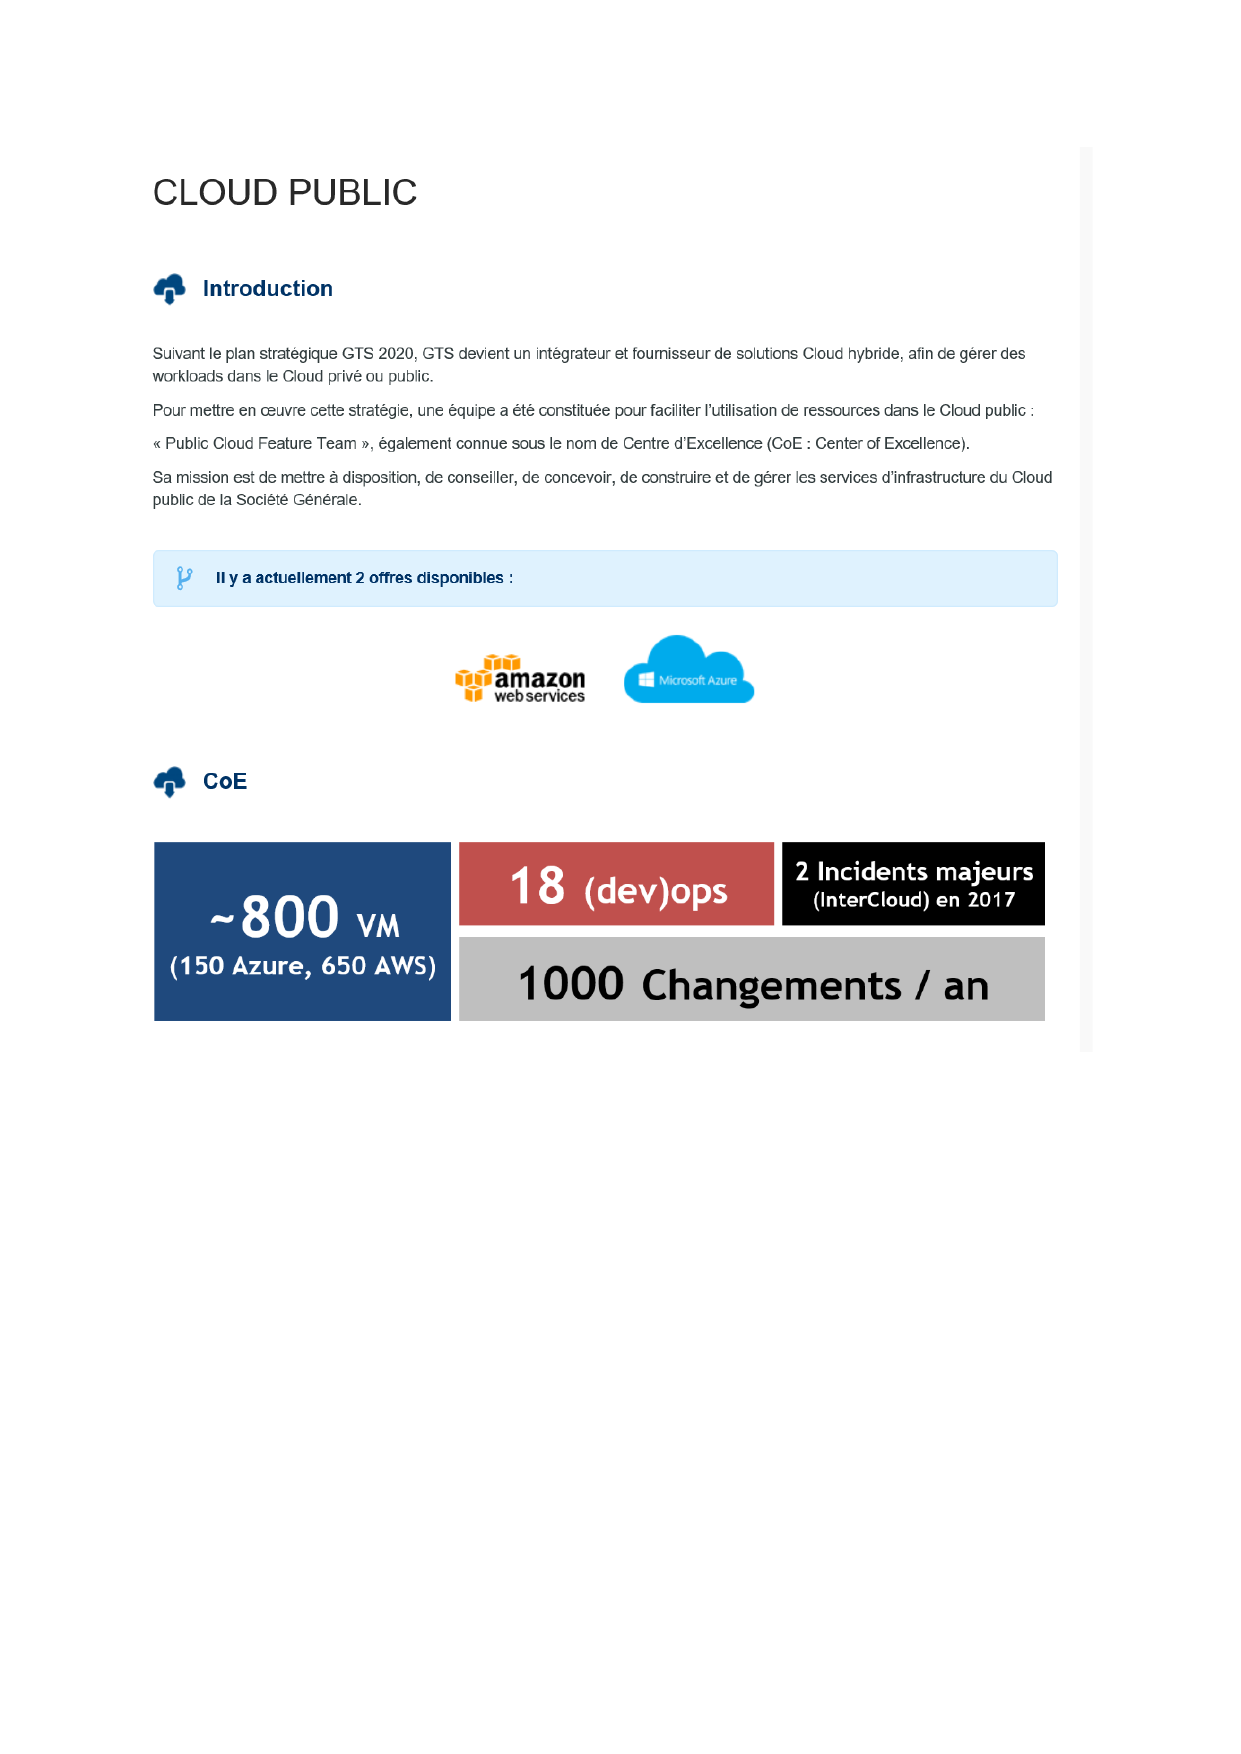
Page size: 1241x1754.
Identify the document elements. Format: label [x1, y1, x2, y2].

picture [147, 147, 1093, 1052]
